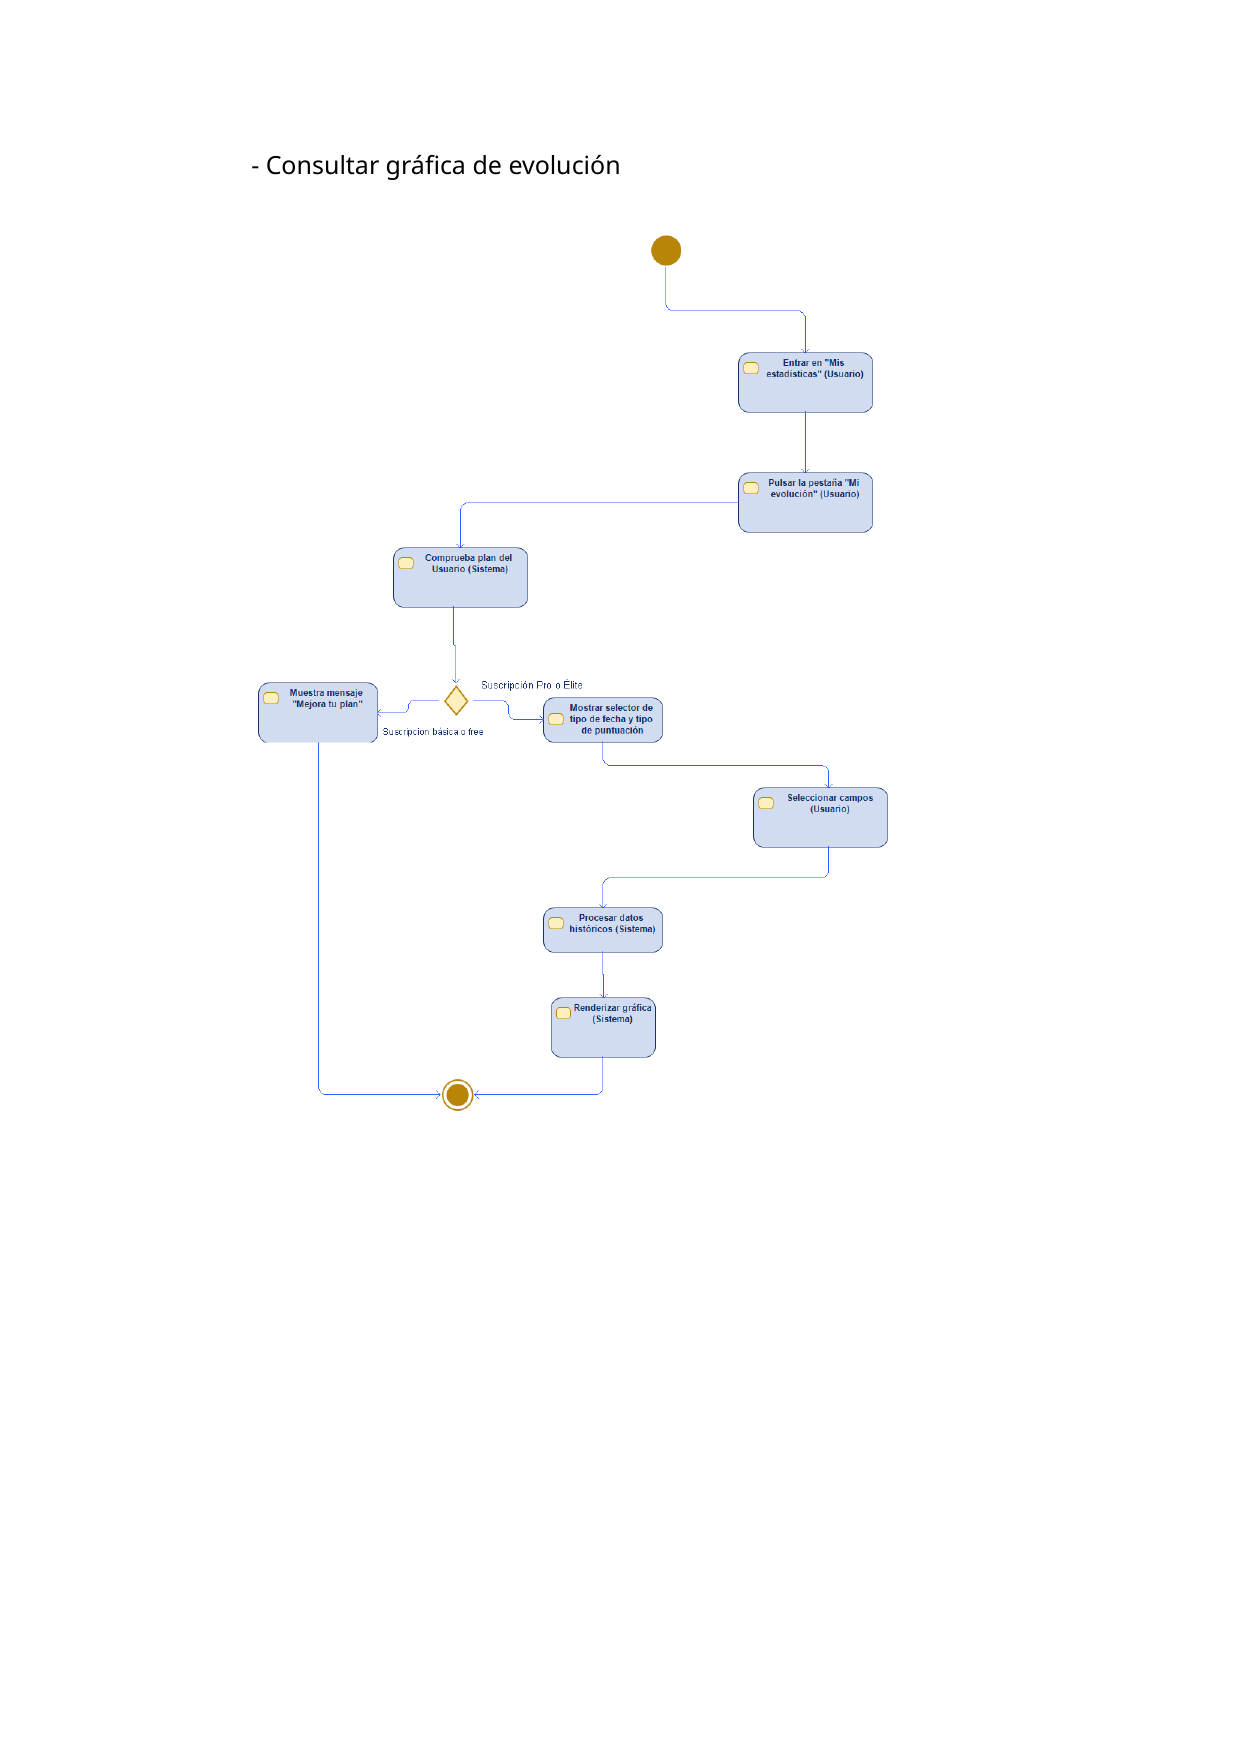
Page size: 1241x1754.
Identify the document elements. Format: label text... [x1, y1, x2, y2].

picture [212, 203, 1028, 1141]
text - Consultar gráfica de evolución [177, 148, 1063, 182]
